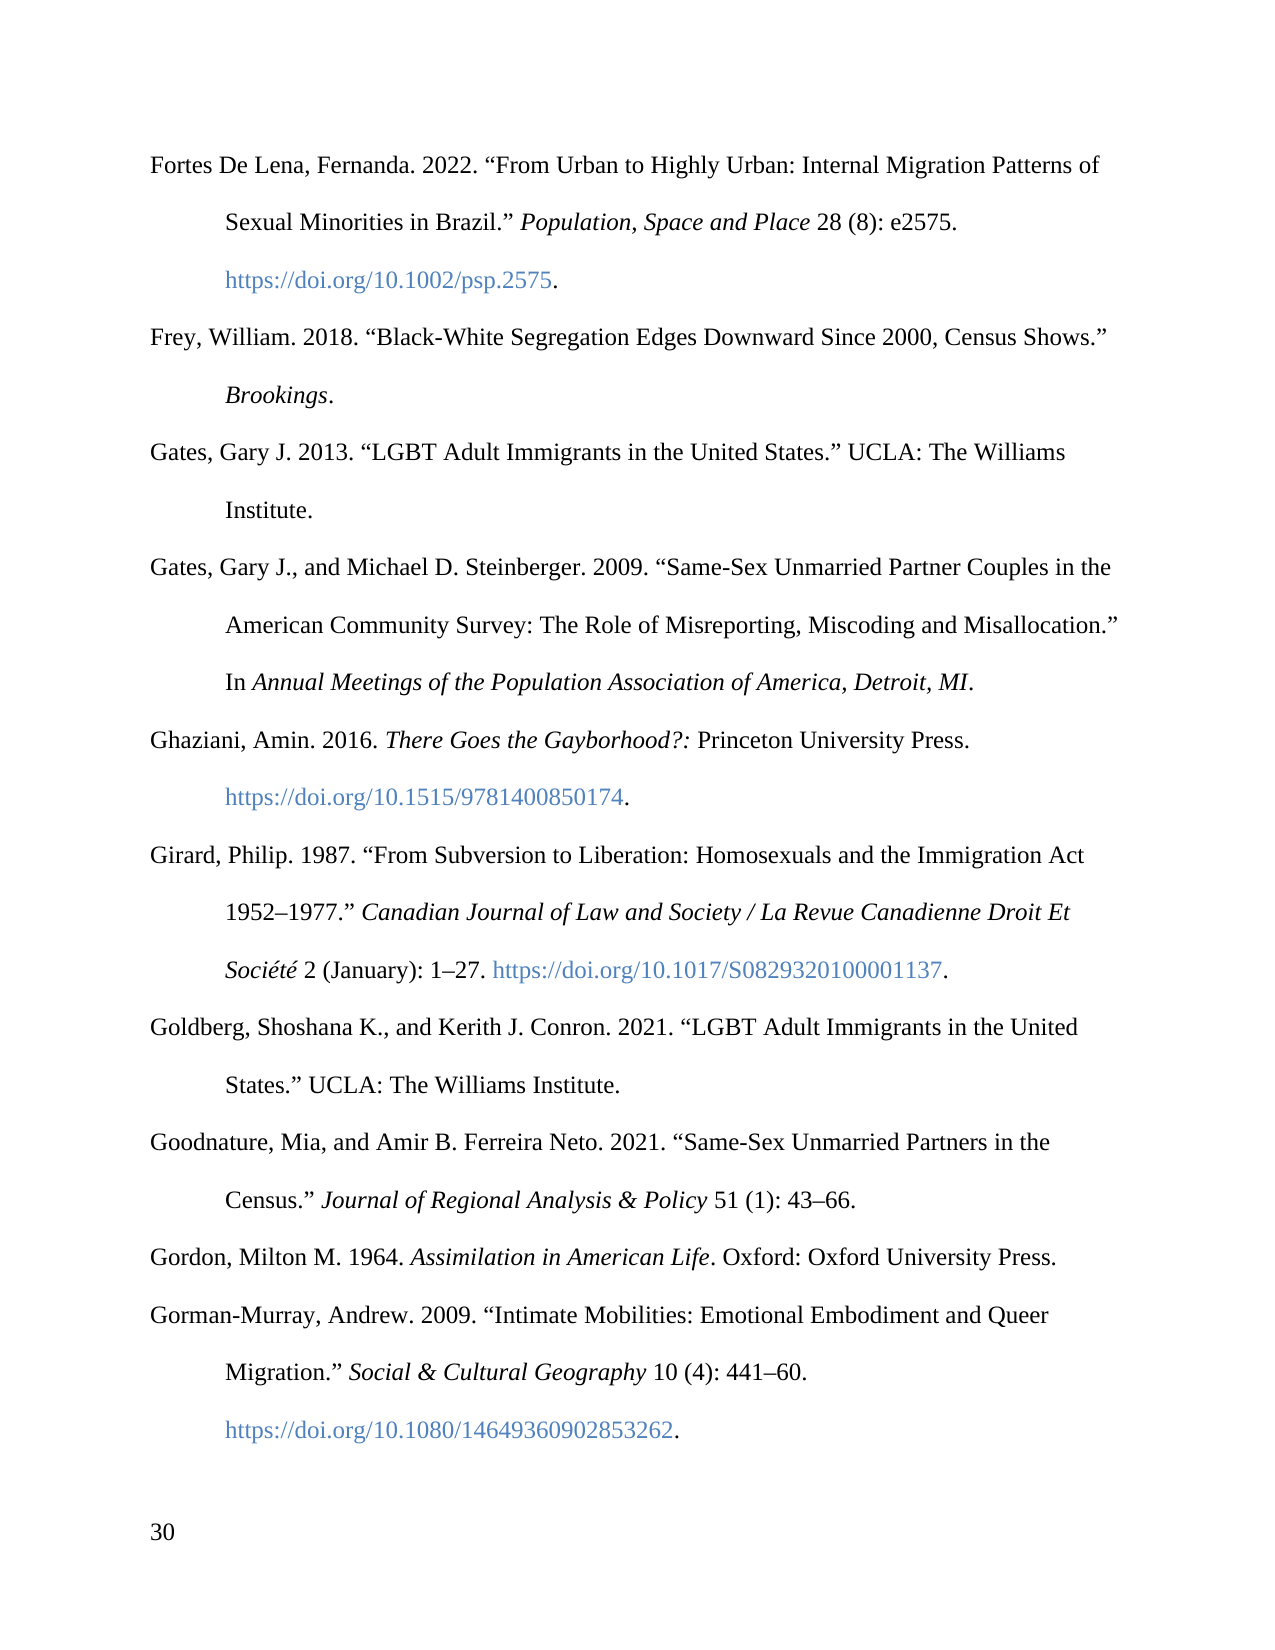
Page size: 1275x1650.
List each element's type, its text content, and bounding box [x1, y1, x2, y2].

text Goldberg, Shoshana K., and Kerith J. Conron. 2021. “LGBT Adult Immigrants in the United States.” UCLA: The Williams Institute. [150, 1012, 1125, 1099]
text Ghaziani, Amin. 2016. There Goes the Gayborhood?: Princeton University Press. https://doi.org/10.1515/9781400850174. [150, 725, 1125, 811]
text Gates, Gary J. 2013. “LGBT Adult Immigrants in the United States.” UCLA: The Williams Institute. [150, 437, 1125, 524]
text Gorman-Murray, Andrew. 2009. “Intimate Mobilities: Emotional Embodiment and Queer Migration.” Social & Cultural Geography 10 (4): 441–60. https://doi.org/10.1080/14649360902853262. [150, 1300, 1125, 1444]
text Fortes De Lena, Fernanda. 2022. “From Urban to Highly Urban: Internal Migration Patterns of Sexual Minorities in Brazil.” Population, Space and Place 28 (8): e2575. https://doi.org/10.1002/psp.2575. [150, 150, 1125, 294]
text Gates, Gary J., and Michael D. Steinberger. 2009. “Same-Sex Unmarried Partner Couples in the American Community Survey: The Role of Misreporting, Miscoding and Misallocation.” In Annual Meetings of the Population Association of America, Detroit, MI. [150, 552, 1125, 696]
text Gordon, Milton M. 1964. Assimilation in American Life. Oxford: Oxford University Press. [150, 1242, 1125, 1271]
text Frey, William. 2018. “Black-White Segregation Edges Downward Since 2000, Census Shows.” Brookings. [150, 322, 1125, 409]
text Goodnature, Mia, and Amir B. Ferreira Neto. 2021. “Same-Sex Unmarried Partners in the Census.” Journal of Regional Analysis & Policy 51 (1): 43–66. [150, 1127, 1125, 1214]
text Girard, Philip. 1987. “From Subversion to Liberation: Homosexuals and the Immigration Act 1952–1977.” Canadian Journal of Law and Society / La Revue Canadienne Droit Et Société 2 (January): 1–27. https://doi.org/10.1017/S0829320100001137. [150, 840, 1125, 984]
